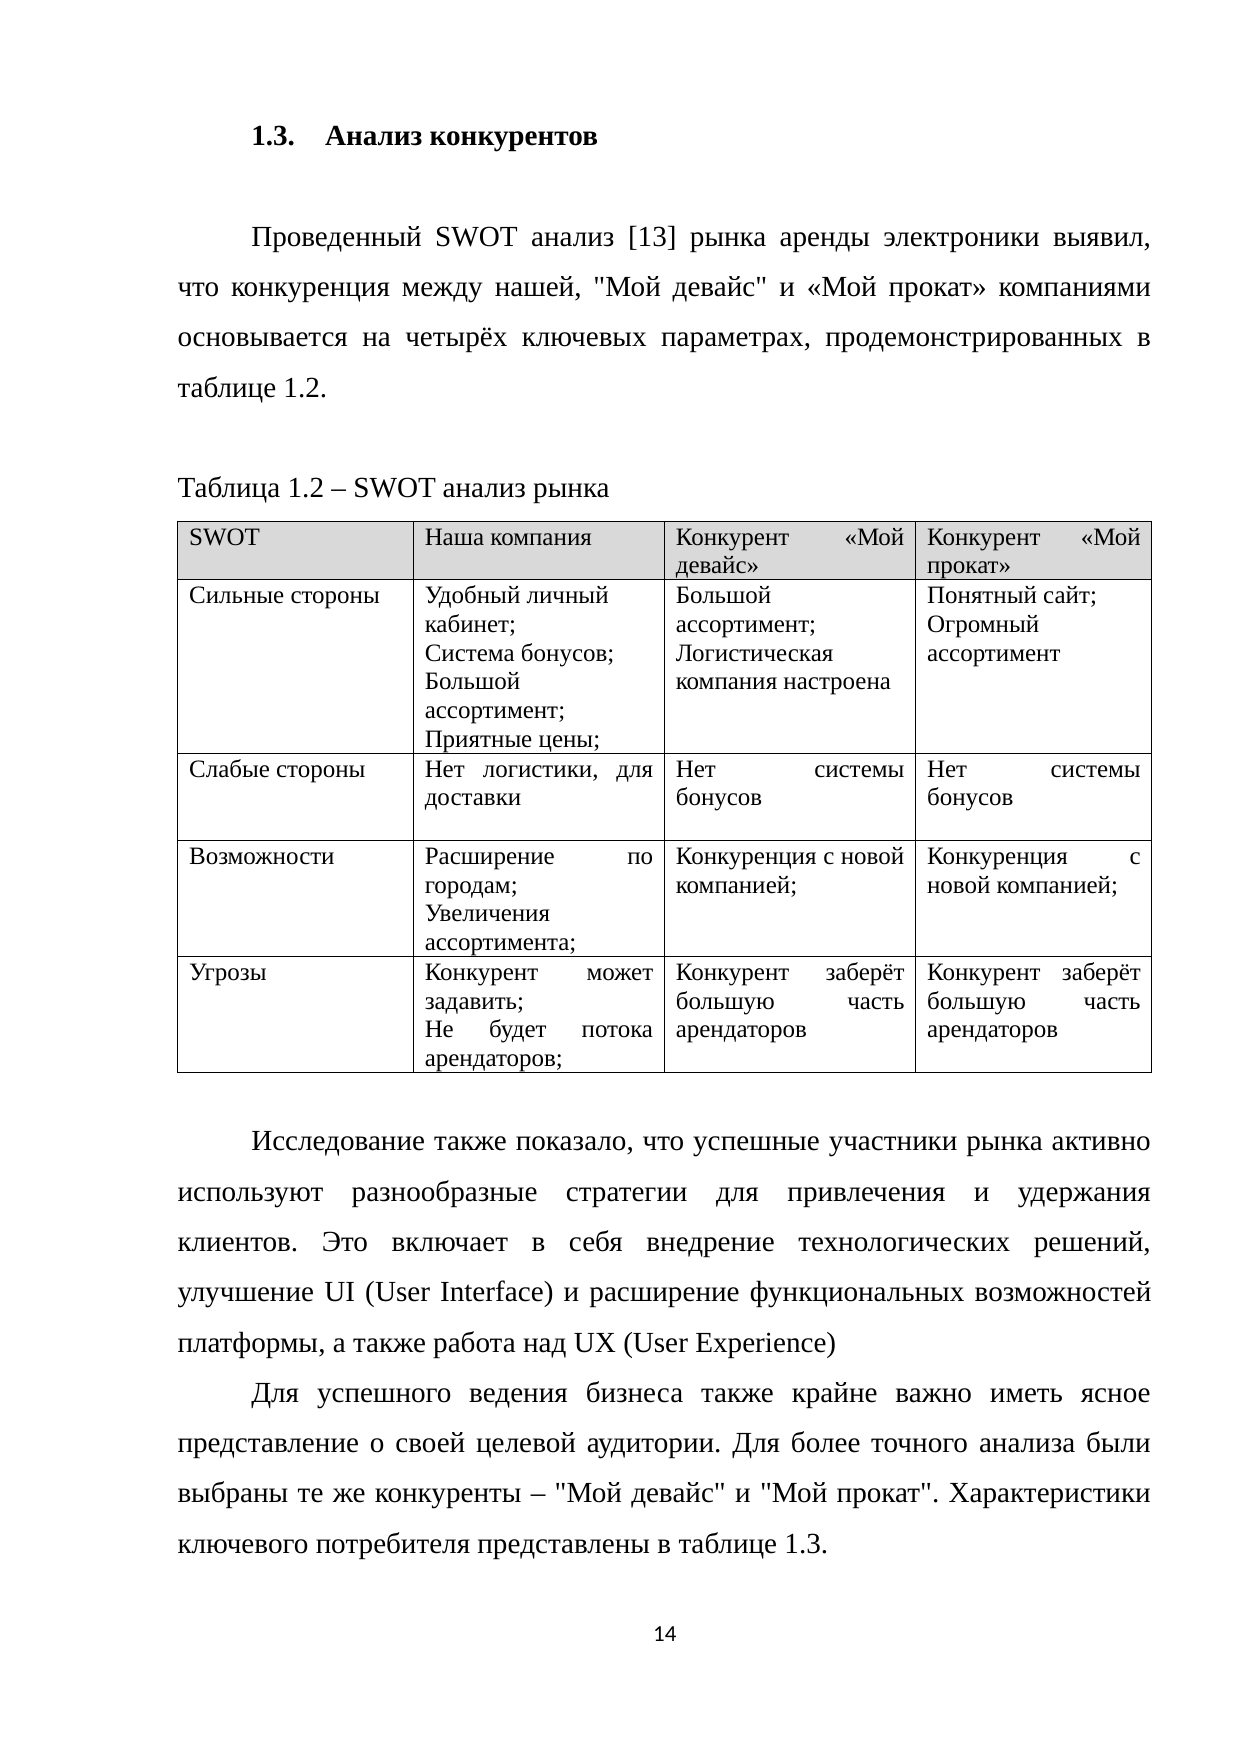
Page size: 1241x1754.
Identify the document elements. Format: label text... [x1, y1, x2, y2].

table_cell Расширение по городам; Увеличения ассортимента; [414, 841, 664, 956]
list Анализ конкурентов [177, 118, 1152, 152]
table_cell Понятный сайт; Огромный ассортимент [916, 580, 1151, 753]
table_cell Конкуренция с новой компанией; [665, 841, 915, 956]
text Таблица 1.2 – SWOT анализ рынка [177, 470, 1152, 504]
table_cell Нет системы бонусов [665, 754, 915, 840]
table_cell Конкурент заберёт большую часть арендаторов [665, 957, 915, 1072]
table_cell Угрозы [178, 957, 413, 1072]
text Проведенный SWOT анализ [13] рынка аренды электроники выявил, что конкуренция между нашей, "Мой девайс" и «Мой прокат» компаниями основывается на четырёх ключевых параметрах, продемонстрированных в таблице 1.2. [177, 219, 1152, 403]
table_header Конкурент «Мой девайс» [665, 522, 915, 579]
table_cell Сильные стороны [178, 580, 413, 753]
table_cell Большой ассортимент; Логистическая компания настроена [665, 580, 915, 753]
table_cell Удобный личный кабинет; Система бонусов; Большой ассортимент; Приятные цены; [414, 580, 664, 753]
table_cell Возможности [178, 841, 413, 956]
table_cell Конкурент заберёт большую часть арендаторов [916, 957, 1151, 1072]
table_header Наша компания [414, 522, 664, 579]
table_header Конкурент «Мой прокат» [916, 522, 1151, 579]
table_header SWOT [178, 522, 413, 579]
table_cell Нет логистики, для доставки [414, 754, 664, 840]
table_cell Конкуренция с новой компанией; [916, 841, 1151, 956]
text Исследование также показало, что успешные участники рынка активно используют разнообразные стратегии для привлечения и удержания клиентов. Это включает в себя внедрение технологических решений, улучшение UI (User Interface) и расширение функциональных возможностей платформы, а также работа над UX (User Experience) [177, 1123, 1152, 1358]
table_cell Нет системы бонусов [916, 754, 1151, 840]
table_cell Конкурент может задавить; Не будет потока арендаторов; [414, 957, 664, 1072]
table_cell Слабые стороны [178, 754, 413, 840]
text Для успешного ведения бизнеса также крайне важно иметь ясное представление о своей целевой аудитории. Для более точного анализа были выбраны те же конкуренты – "Мой девайс" и "Мой прокат". Характеристики ключевого потребителя представлены в таблице 1.3. [177, 1375, 1152, 1559]
